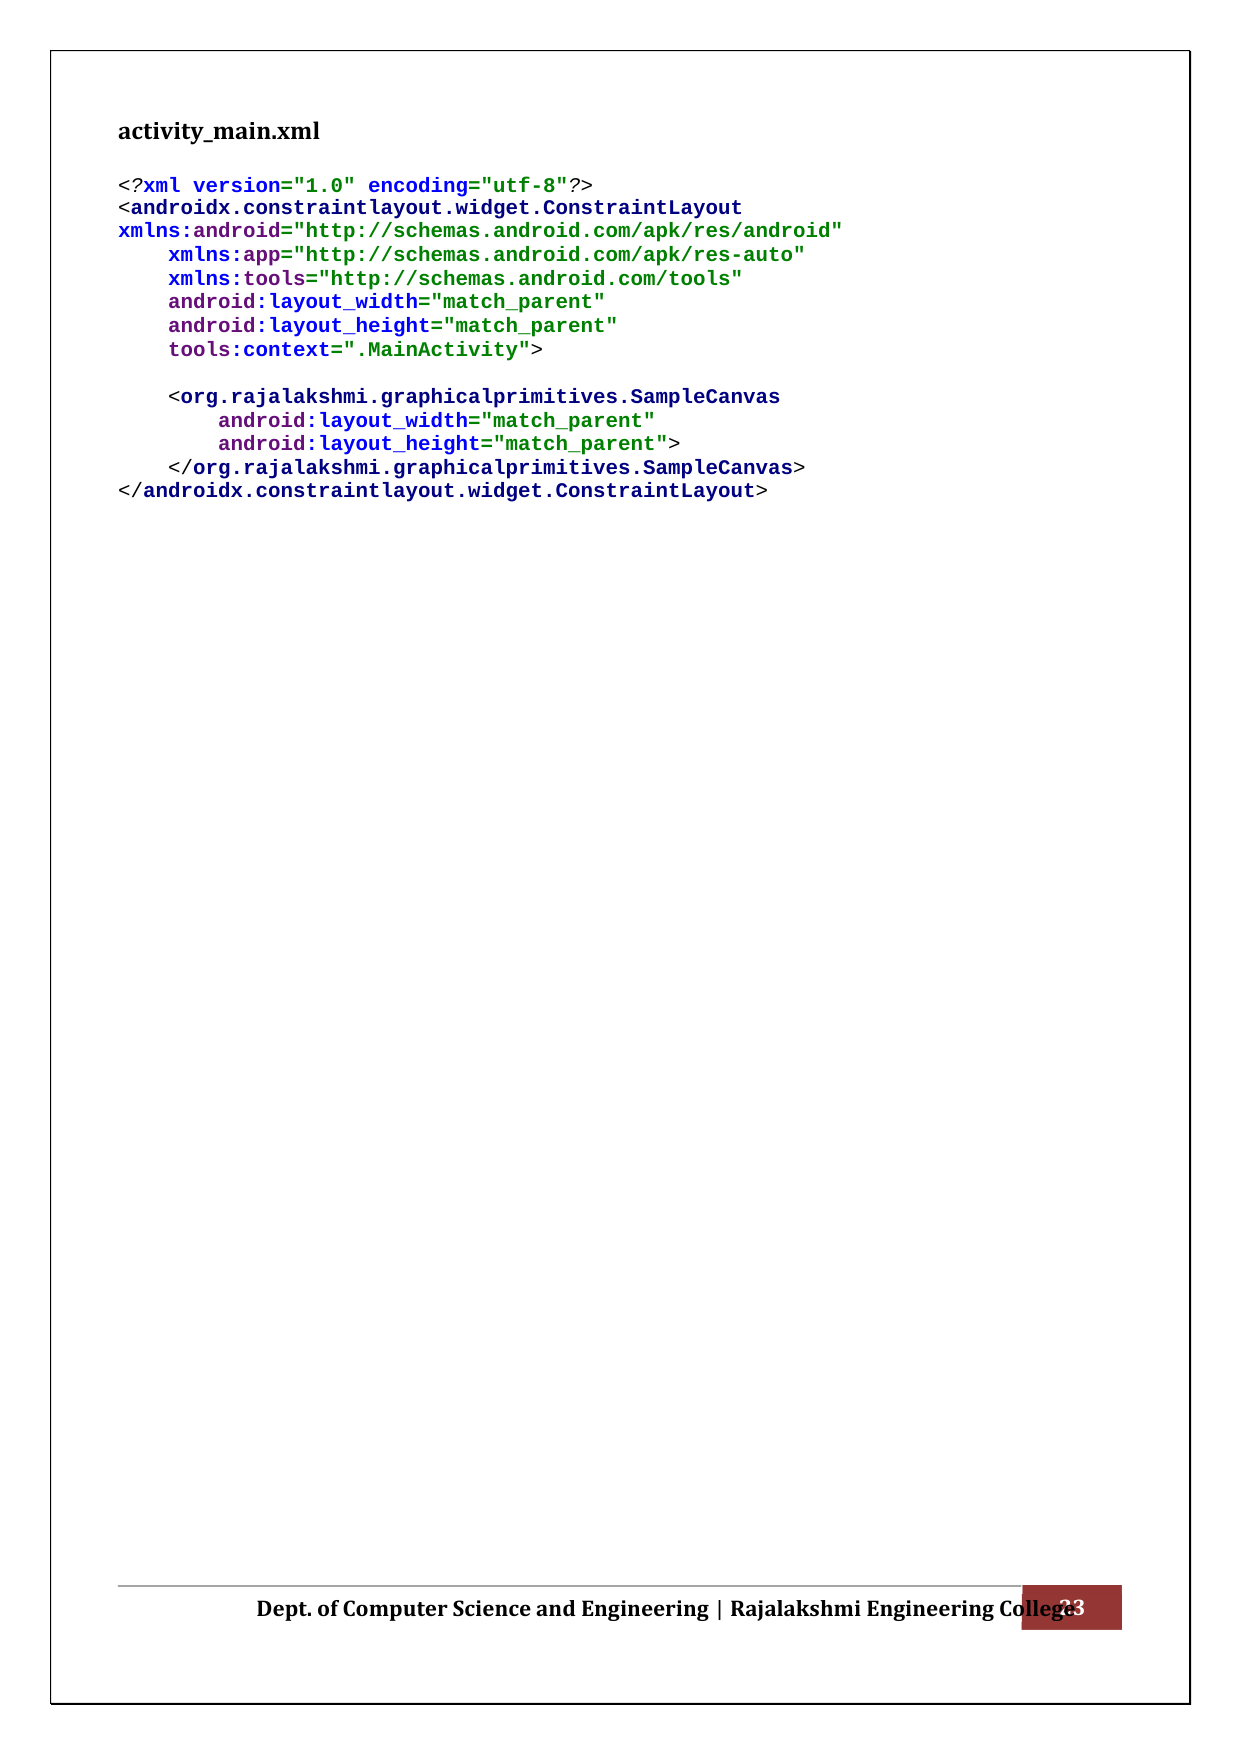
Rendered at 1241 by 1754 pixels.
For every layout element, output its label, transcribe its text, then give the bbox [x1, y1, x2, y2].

text activity_main.xml [118, 116, 1137, 145]
text <androidx.constraintlayout.widget.ConstraintLayout xmlns:android="http://schemas.android.com/apk/res/android" [118, 197, 1137, 244]
text xmlns:app="http://schemas.android.com/apk/res-auto" xmlns:tools="http://schemas.android.com/tools" android:layout_width="match_parent" android:layout_height="match_parent" tools:context=".MainActivity"> [168, 244, 918, 362]
text </org.rajalakshmi.graphicalprimitives.SampleCanvas> [168, 457, 1137, 479]
text <?xml version="1.0" encoding="utf-8"?> [118, 174, 1137, 197]
text <org.rajalakshmi.graphicalprimitives.SampleCanvas android:layout_width="match_parent" android:layout_height="match_parent"> [168, 386, 834, 457]
picture [1021, 1585, 1122, 1594]
text </androidx.constraintlayout.widget.ConstraintLayout> [118, 479, 1137, 501]
